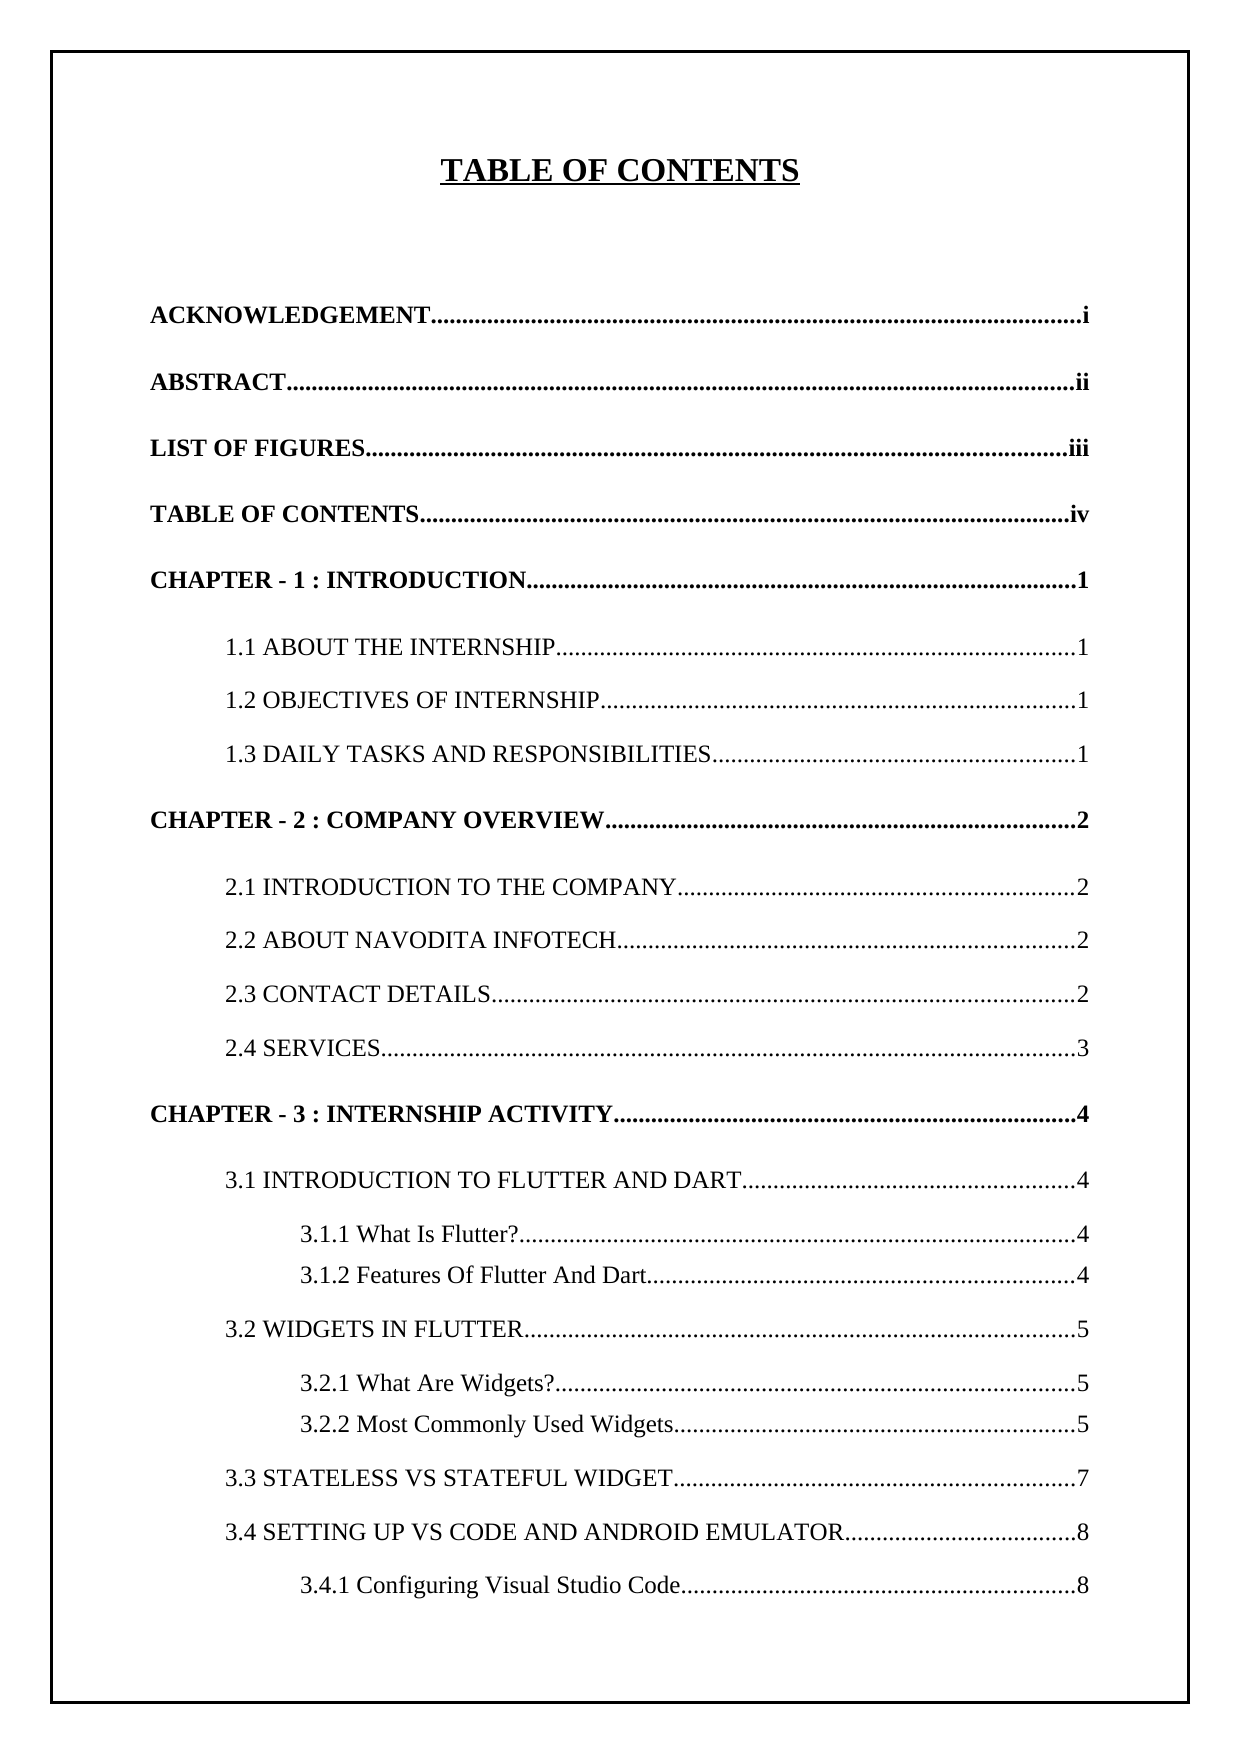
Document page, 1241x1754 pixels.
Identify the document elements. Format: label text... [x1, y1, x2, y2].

text 1.1 ABOUT THE INTERNSHIP 1 [225, 632, 1090, 660]
text 3.4 SETTING UP VS CODE AND ANDROID EMULATOR 8 [225, 1517, 1090, 1545]
text 2.2 ABOUT NAVODITA INFOTECH 2 [225, 925, 1090, 954]
text 3.4.1 Configuring Visual Studio Code 8 [300, 1570, 1090, 1599]
text 2.4 SERVICES 3 [225, 1033, 1090, 1062]
text CHAPTER - 1 : INTRODUCTION 1 [150, 565, 1090, 594]
text CHAPTER - 3 : INTERNSHIP ACTIVITY 4 [150, 1099, 1090, 1128]
text 3.3 STATELESS VS STATEFUL WIDGET 7 [225, 1463, 1090, 1492]
text 2.1 INTRODUCTION TO THE COMPANY 2 [225, 872, 1090, 900]
text 2.3 CONTACT DETAILS 2 [225, 979, 1090, 1008]
text ACKNOWLEDGEMENT i [150, 300, 1090, 329]
text TABLE OF CONTENTS iv [150, 499, 1090, 528]
text ABSTRACT ii [150, 367, 1090, 395]
text 1.3 DAILY TASKS AND RESPONSIBILITIES 1 [225, 739, 1090, 768]
text LIST OF FIGURES iii [150, 433, 1090, 462]
text 3.1 INTRODUCTION TO FLUTTER AND DART 4 [225, 1165, 1090, 1194]
subtitle TABLE OF CONTENTS [150, 150, 1090, 188]
text 3.2.1 What Are Widgets? 5 [300, 1368, 1090, 1397]
text CHAPTER - 2 : COMPANY OVERVIEW 2 [150, 805, 1090, 834]
text 3.2 WIDGETS IN FLUTTER 5 [225, 1314, 1090, 1343]
text 1.2 OBJECTIVES OF INTERNSHIP 1 [225, 685, 1090, 714]
text 3.1.2 Features Of Flutter And Dart 4 [300, 1260, 1090, 1289]
text 3.1.1 What Is Flutter? 4 [300, 1219, 1090, 1248]
text 3.2.2 Most Commonly Used Widgets 5 [300, 1409, 1090, 1438]
